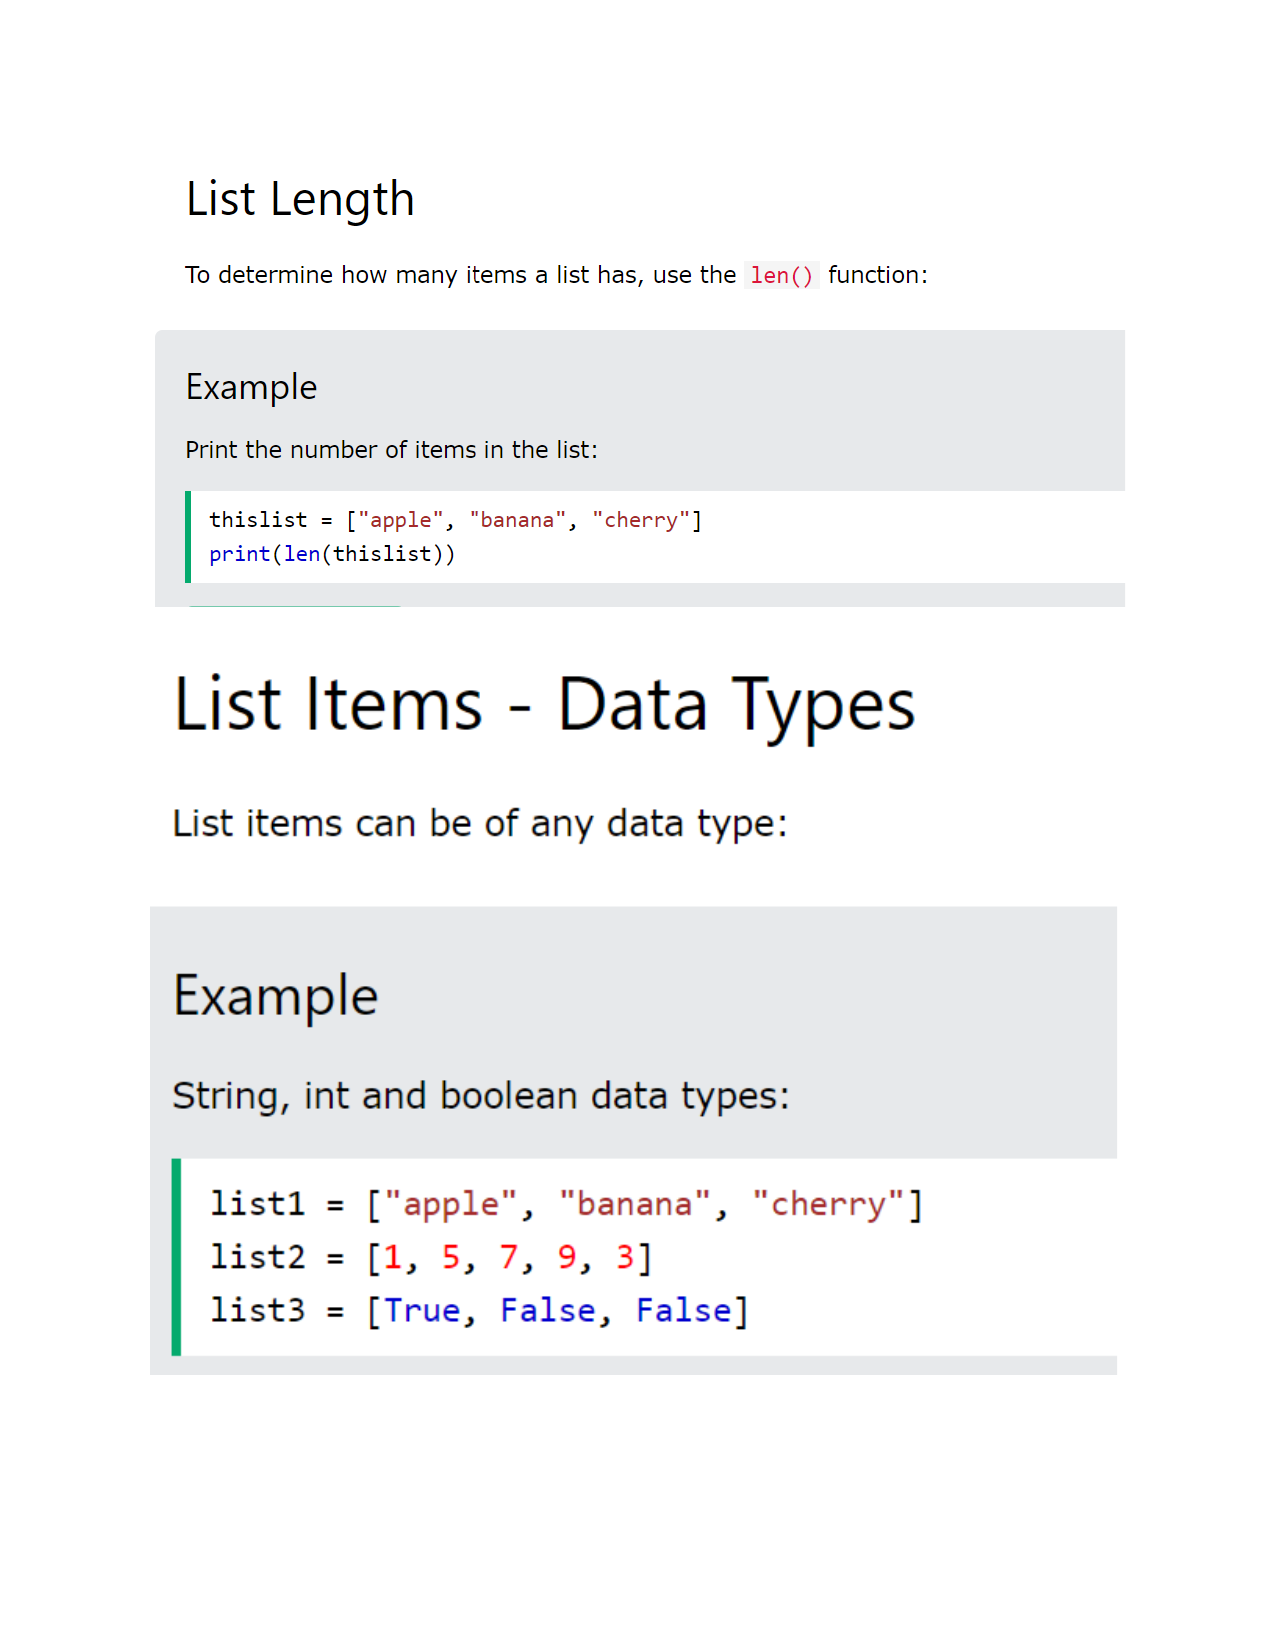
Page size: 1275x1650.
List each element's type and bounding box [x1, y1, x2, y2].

picture [150, 626, 1118, 1375]
picture [150, 150, 1125, 607]
